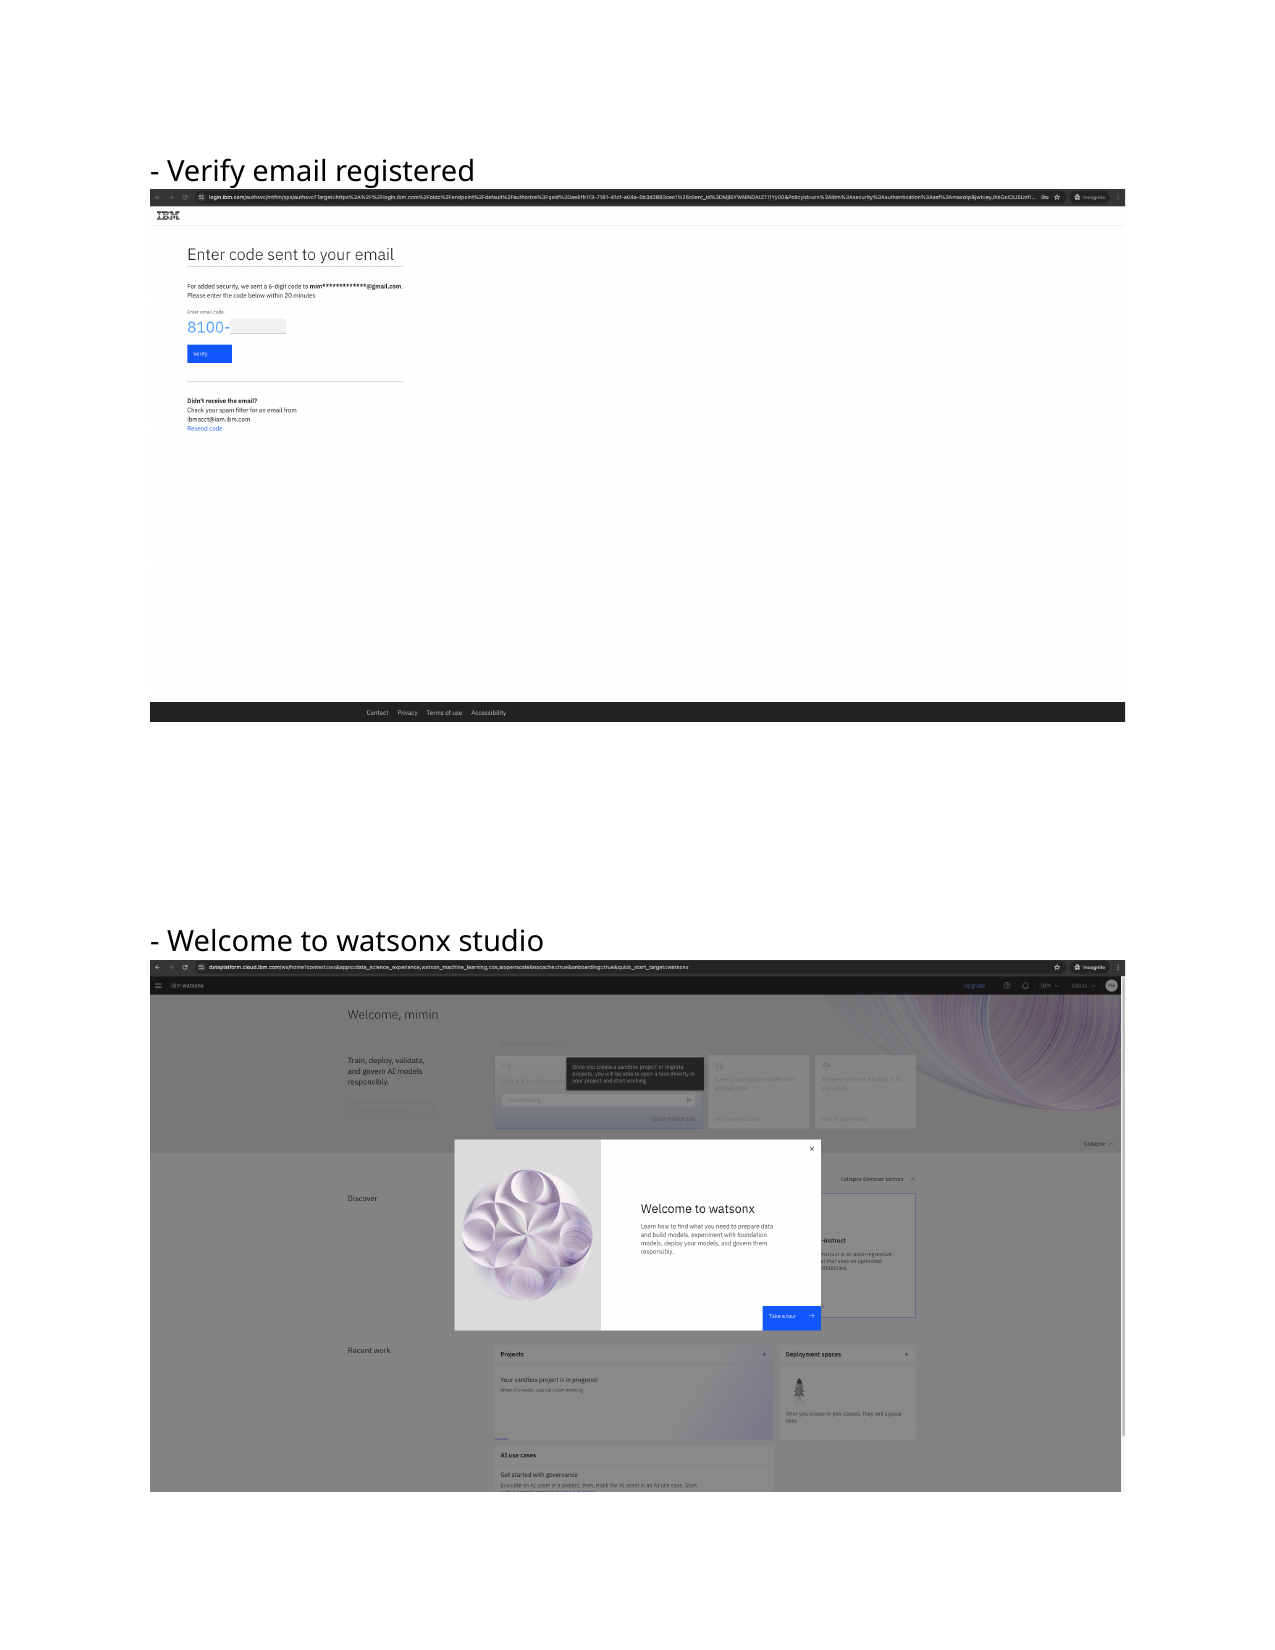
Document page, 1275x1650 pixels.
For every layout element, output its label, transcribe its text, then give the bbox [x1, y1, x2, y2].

text - Welcome to watsonx studio [150, 920, 1125, 960]
text - Verify email registered [150, 150, 1125, 189]
picture [150, 189, 1125, 722]
picture [150, 960, 1125, 1492]
